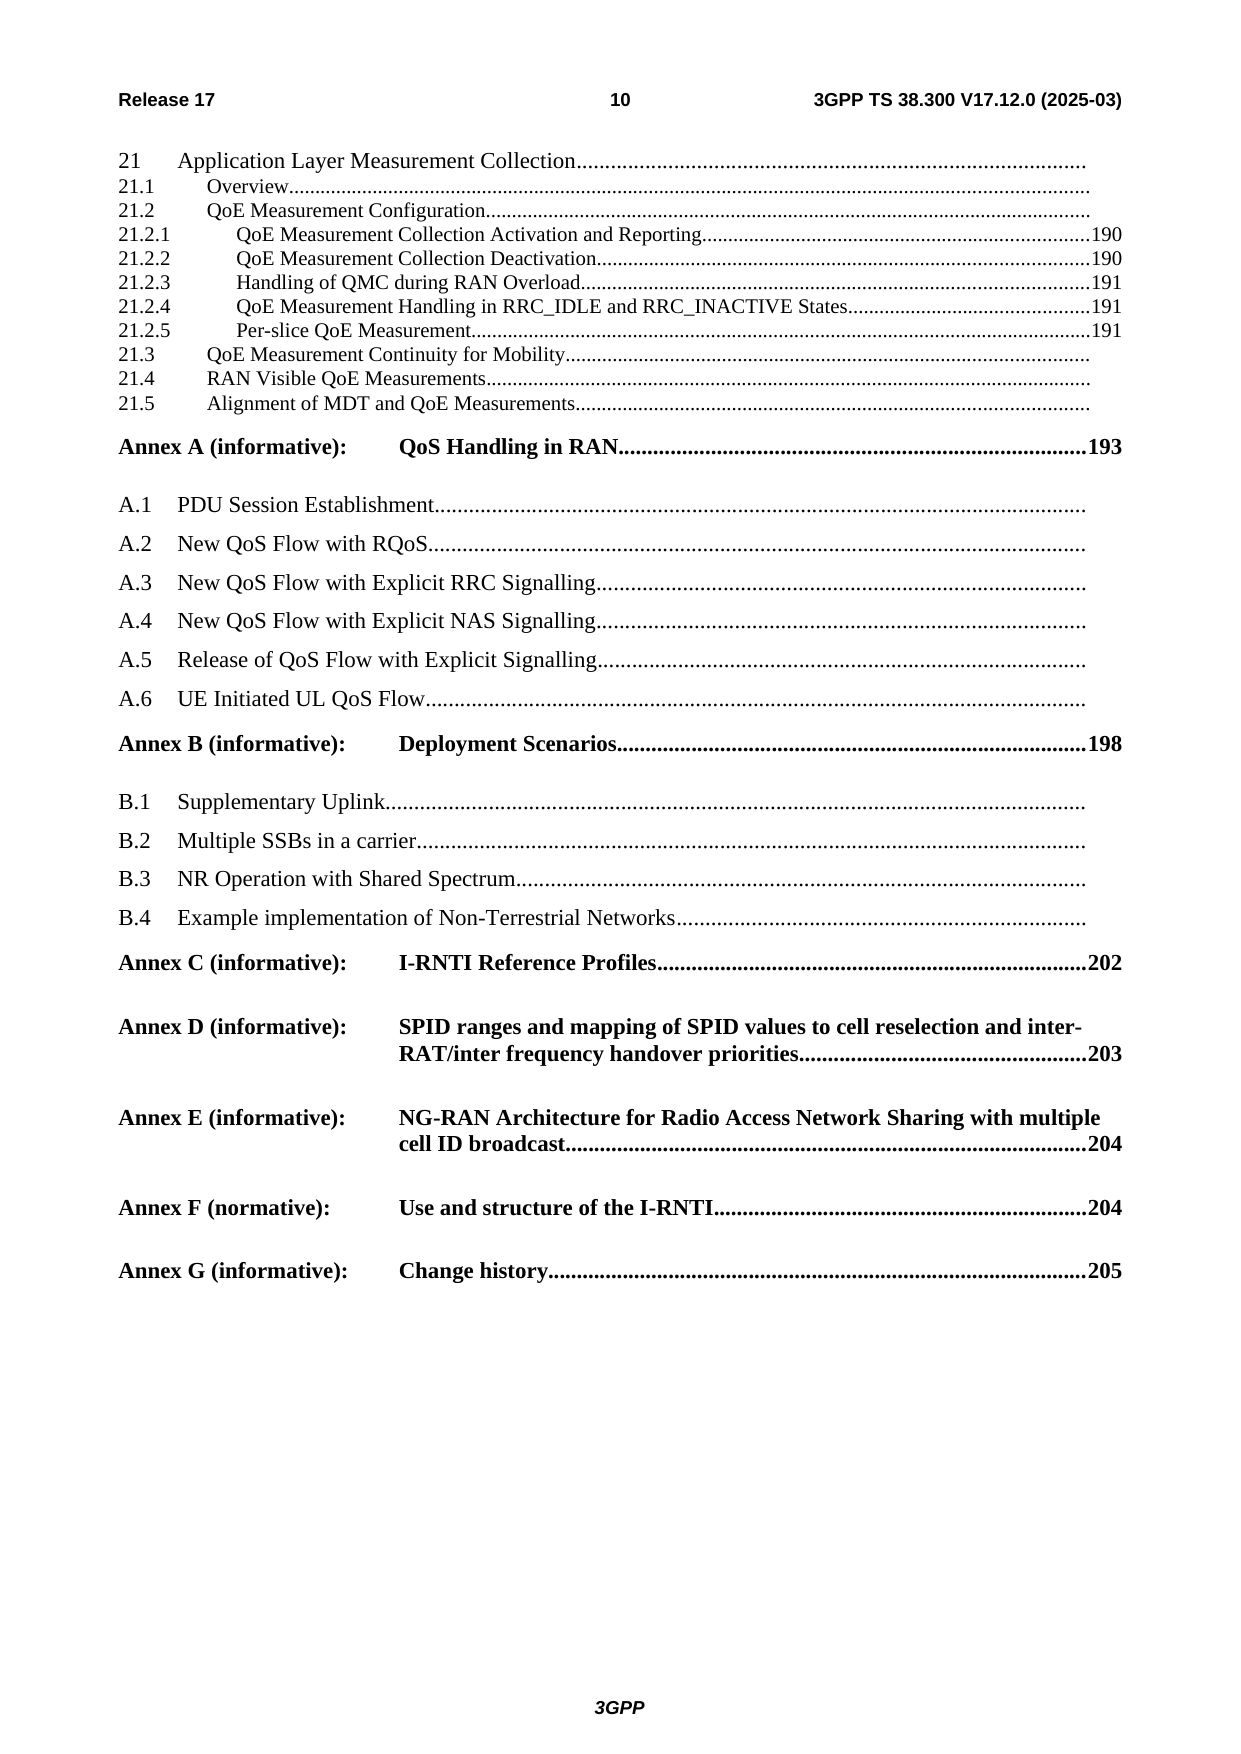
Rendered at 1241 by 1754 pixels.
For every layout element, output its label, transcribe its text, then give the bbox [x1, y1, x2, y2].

text Annex A (informative): QoS Handling in RAN 193 [118, 433, 1122, 459]
text 21.3 QoE Measurement Continuity for Mobility 191 [118, 342, 1078, 366]
text A.6 UE Initiated UL QoS Flow 196 [118, 685, 1078, 711]
text 21.2 QoE Measurement Configuration 190 [118, 198, 1078, 222]
text 21.1 Overview 189 [118, 174, 1078, 198]
text A.3 New QoS Flow with Explicit RRC Signalling 194 [118, 568, 1078, 595]
text B.4 Example implementation of Non-Terrestrial Networks 199 [118, 904, 1078, 931]
text A.4 New QoS Flow with Explicit NAS Signalling 195 [118, 607, 1078, 634]
text 21.2.2 QoE Measurement Collection Deactivation 190 [118, 246, 1122, 270]
text A.5 Release of QoS Flow with Explicit Signalling 196 [118, 646, 1078, 673]
text 21.2.5 Per-slice QoE Measurement 191 [118, 318, 1122, 342]
text B.2 Multiple SSBs in a carrier 198 [118, 827, 1078, 853]
text Annex E (informative): NG-RAN Architecture for Radio Access Network Sharing with multiple cell ID broadcast 204 [118, 1103, 1122, 1156]
text A.1 PDU Session Establishment 193 [118, 491, 1078, 517]
text Annex D (informative): SPID ranges and mapping of SPID values to cell reselection and inter-RAT/inter frequency handover priorities 203 [118, 1013, 1122, 1066]
text 21.4 RAN Visible QoE Measurements 191 [118, 366, 1078, 390]
text B.3 NR Operation with Shared Spectrum 199 [118, 866, 1078, 892]
text 21.2.4 QoE Measurement Handling in RRC_IDLE and RRC_INACTIVE States 191 [118, 294, 1122, 318]
text 21 Application Layer Measurement Collection 189 [118, 147, 1078, 174]
text 21.5 Alignment of MDT and QoE Measurements 192 [118, 390, 1078, 414]
text 21.2.3 Handling of QMC during RAN Overload 191 [118, 270, 1122, 294]
text 21.2.1 QoE Measurement Collection Activation and Reporting 190 [118, 222, 1122, 246]
text Annex G (informative): Change history 205 [118, 1258, 1122, 1284]
text Annex F (normative): Use and structure of the I-RNTI 204 [118, 1194, 1122, 1220]
text Annex B (informative): Deployment Scenarios 198 [118, 730, 1122, 757]
text B.1 Supplementary Uplink 198 [118, 788, 1078, 814]
text Annex C (informative): I-RNTI Reference Profiles 202 [118, 949, 1122, 976]
text A.2 New QoS Flow with RQoS 193 [118, 530, 1078, 556]
